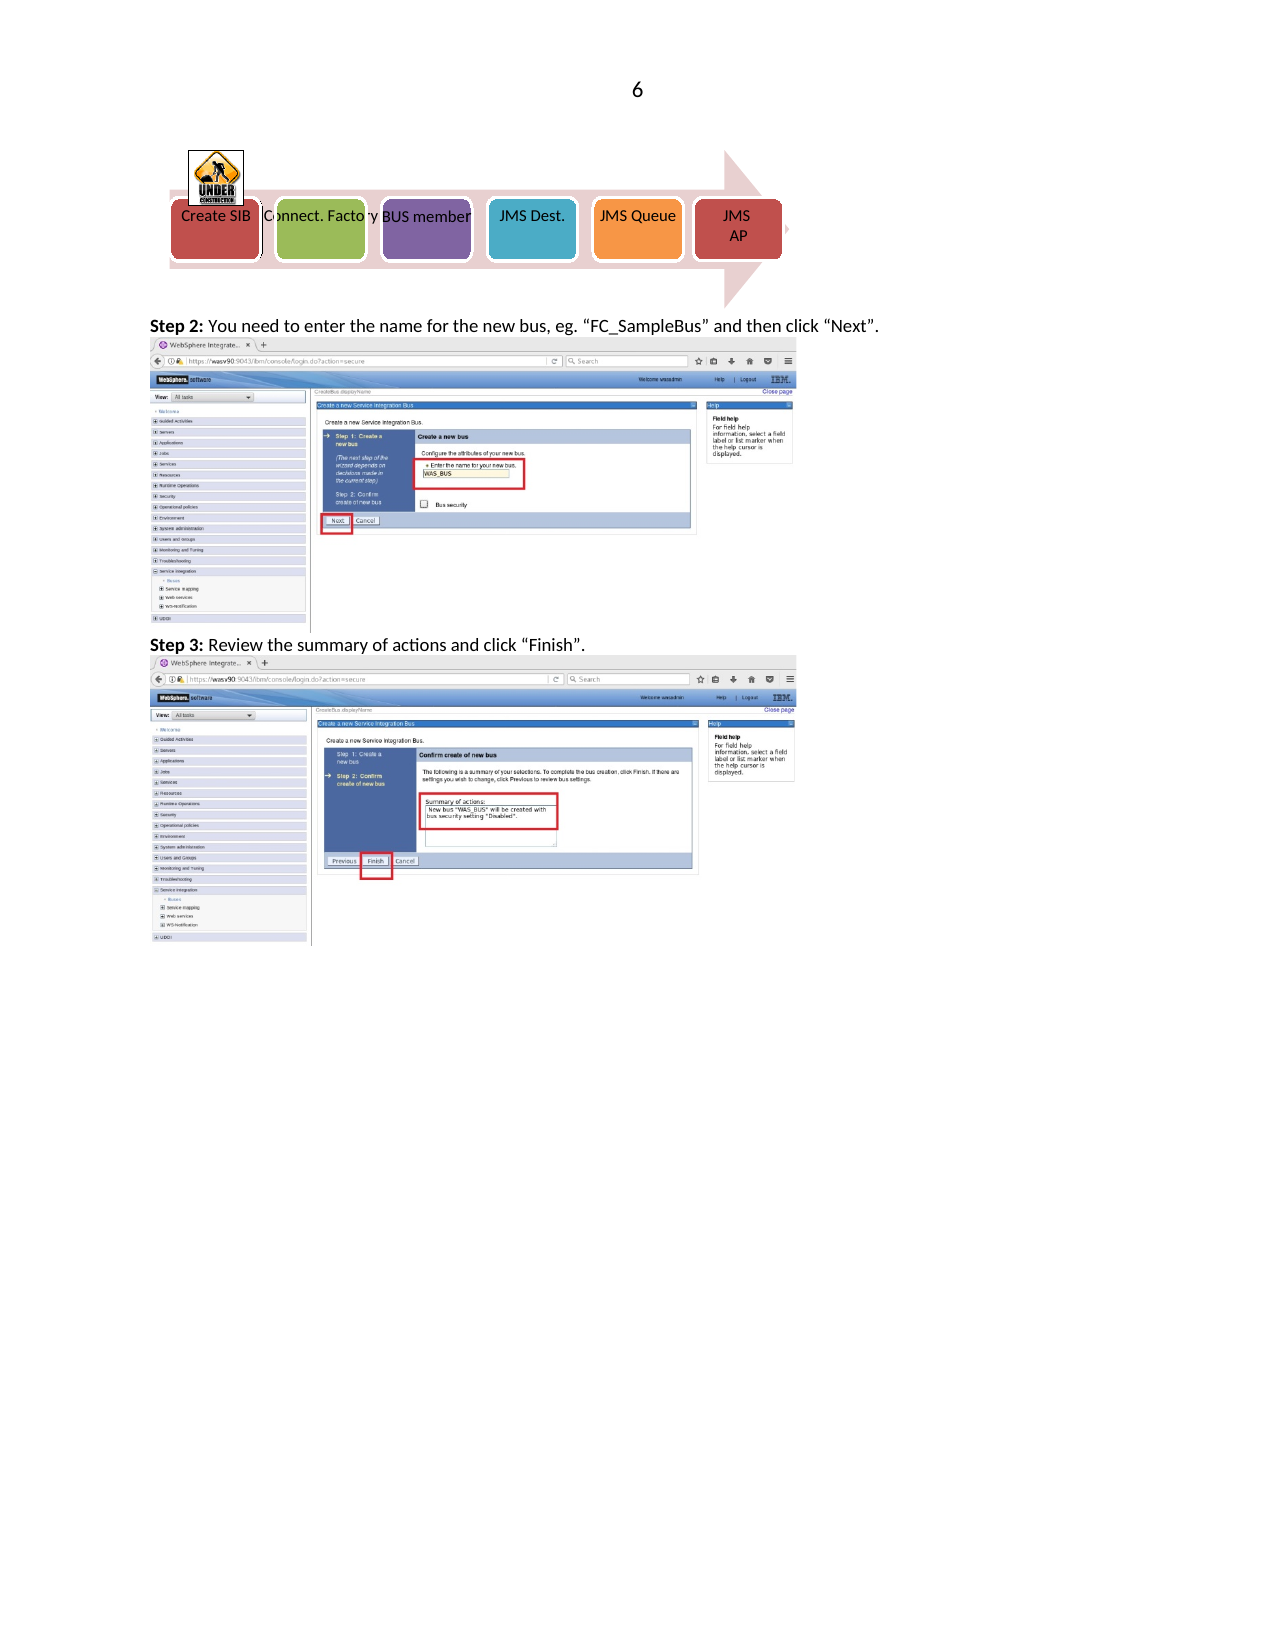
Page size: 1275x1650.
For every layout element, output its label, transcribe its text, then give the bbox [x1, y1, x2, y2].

text Step 2: You need to enter the name for the new bus, eg. “FC_SampleBus” and then click “Next”. [150, 314, 1125, 337]
picture [189, 151, 243, 205]
text Step 3: Review the summary of actions and click “Finish”. [150, 633, 1125, 656]
picture [150, 655, 797, 946]
picture [150, 337, 797, 633]
